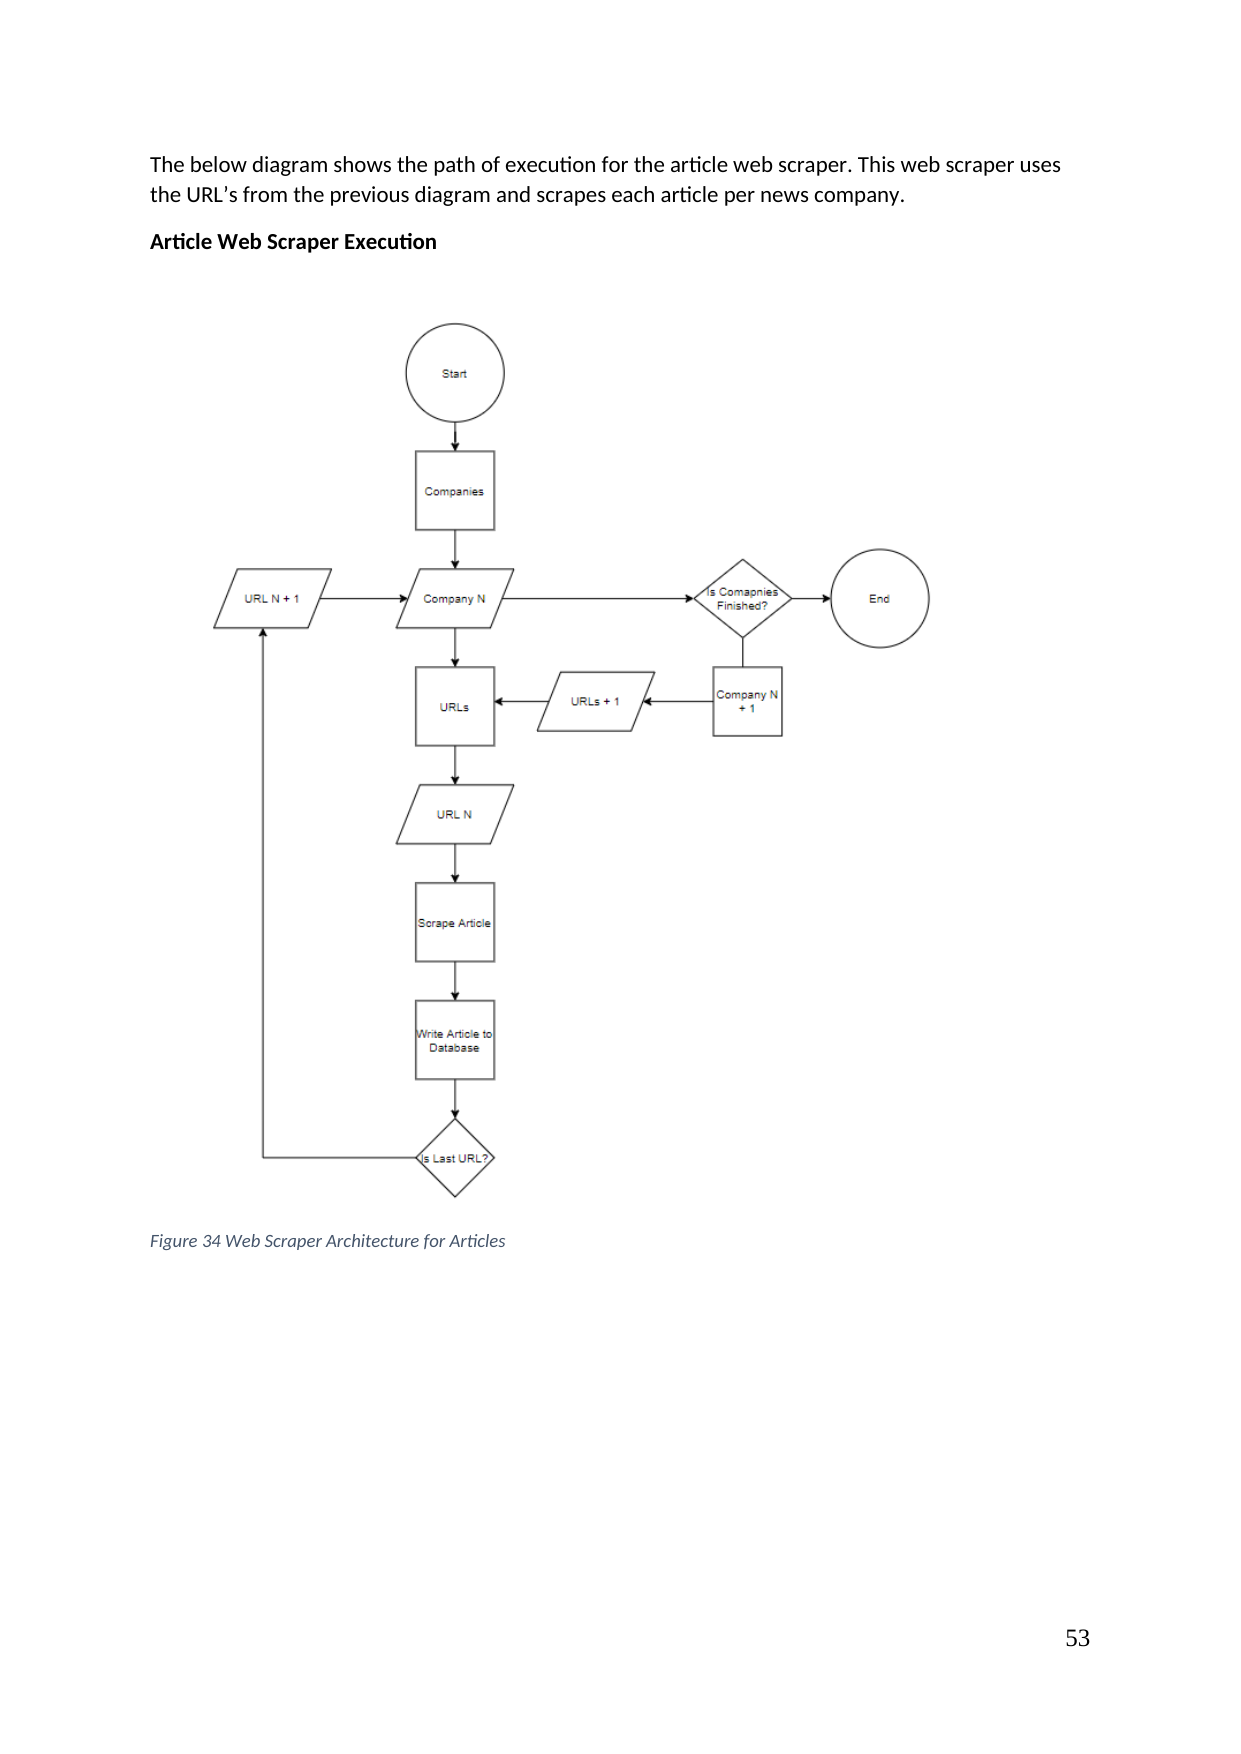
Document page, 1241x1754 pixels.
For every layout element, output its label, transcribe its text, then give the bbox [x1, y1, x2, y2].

text Article Web Scraper Execution [150, 227, 1090, 255]
text The below diagram shows the path of execution for the article web scraper. This web scraper uses the URL’s from the previous diagram and scrapes each article per news company. [150, 150, 1090, 208]
picture [150, 320, 937, 1211]
